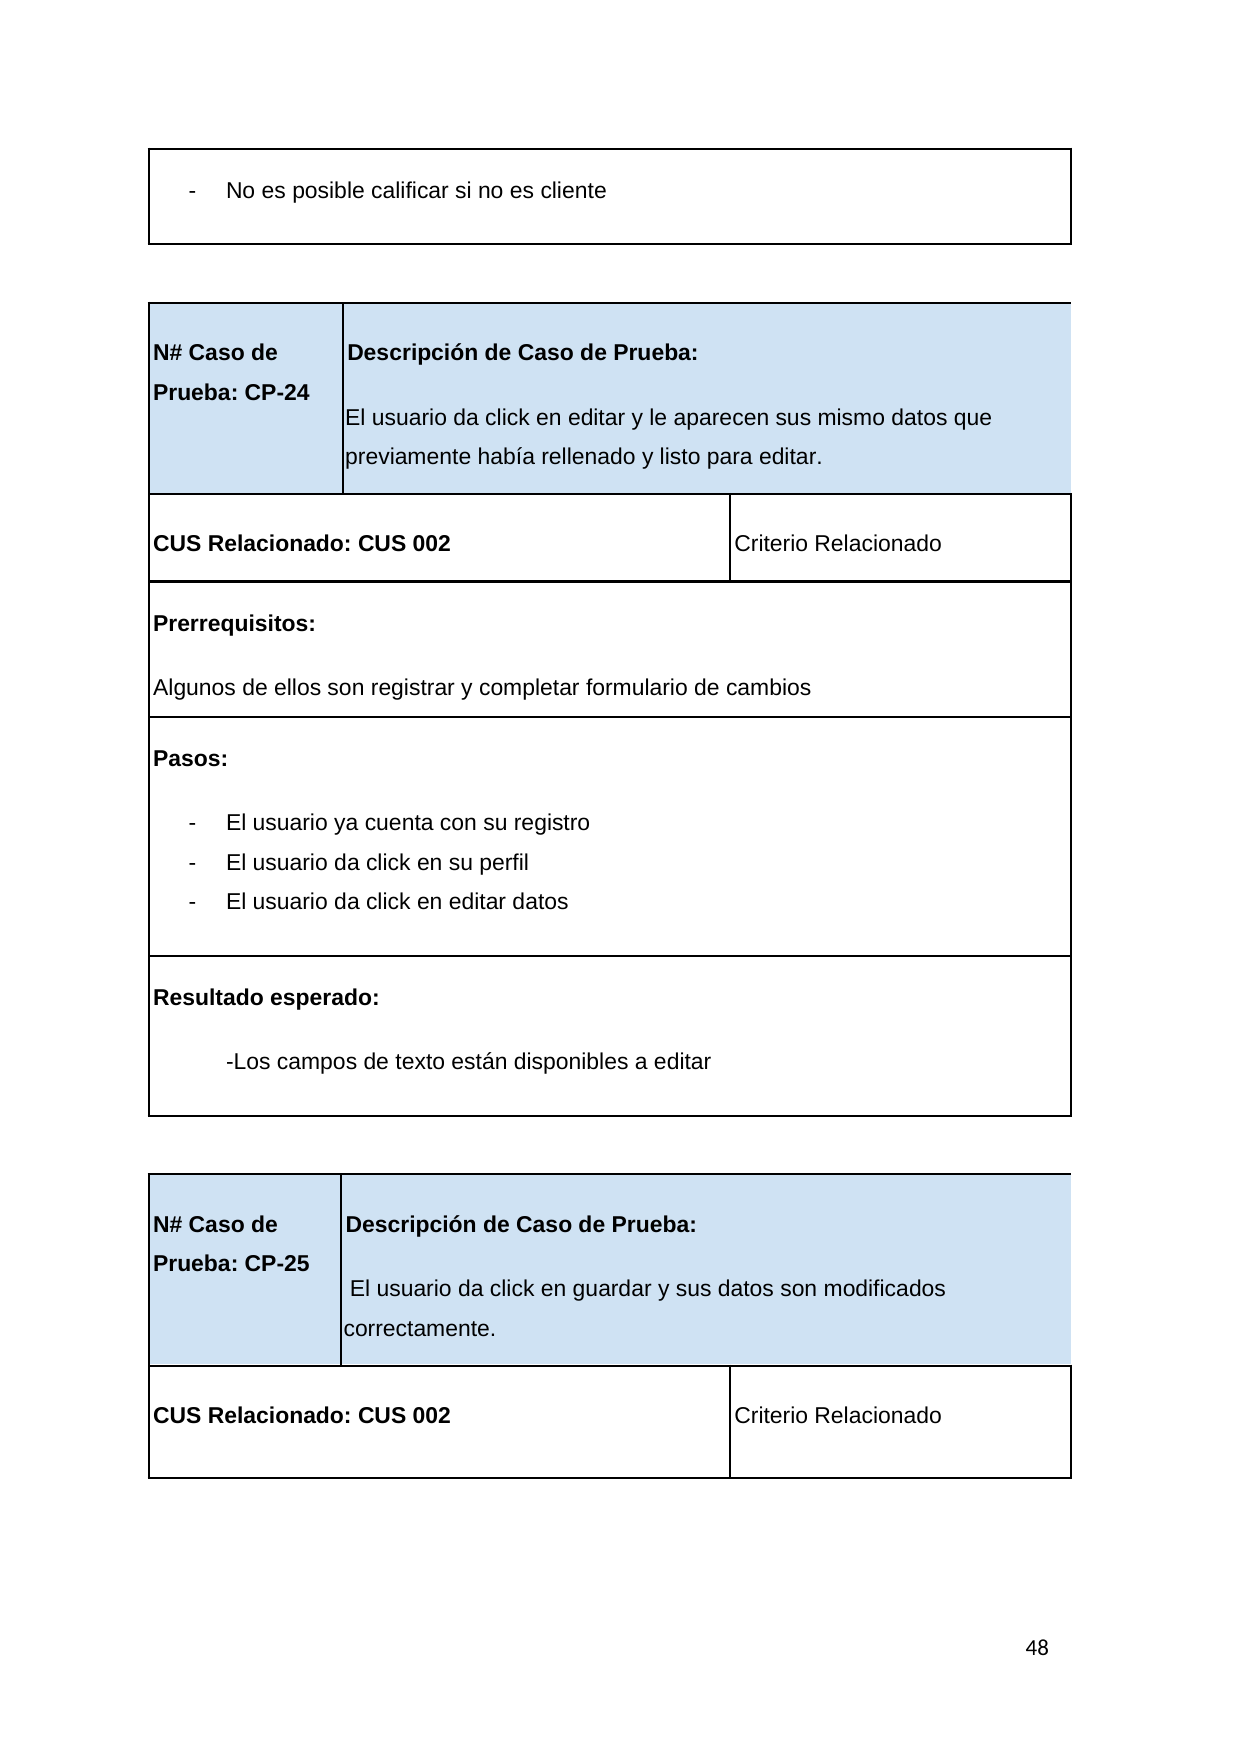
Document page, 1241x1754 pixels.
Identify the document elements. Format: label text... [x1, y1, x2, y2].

table_cell Criterio Relacionado [731, 495, 1070, 580]
table_header Descripción de Caso de Prueba: El usuario da click en editar y le aparecen sus mismo datos que previamente había rellenado y listo para editar. [344, 304, 1071, 493]
table_cell Pasos: El usuario ya cuenta con su registro El usuario da click en su perfil El usuario da click en editar datos [150, 718, 1070, 955]
table_cell Resultado esperado: -Los campos de texto están disponibles a editar [150, 957, 1070, 1115]
table_cell Prerrequisitos: Algunos de ellos son registrar y completar formulario de cambios [150, 583, 1070, 716]
table_cell CUS Relacionado: CUS 002 [150, 1367, 729, 1477]
table_header N# Caso de Prueba: CP-24 [150, 304, 342, 493]
table_cell Criterio Relacionado [731, 1367, 1070, 1477]
table_header Descripción de Caso de Prueba: El usuario da click en guardar y sus datos son modificados correctamente. [342, 1175, 1071, 1364]
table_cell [150, 150, 1070, 243]
table_cell CUS Relacionado: CUS 002 [150, 495, 729, 580]
table_header N# Caso de Prueba: CP-25 [150, 1175, 340, 1364]
